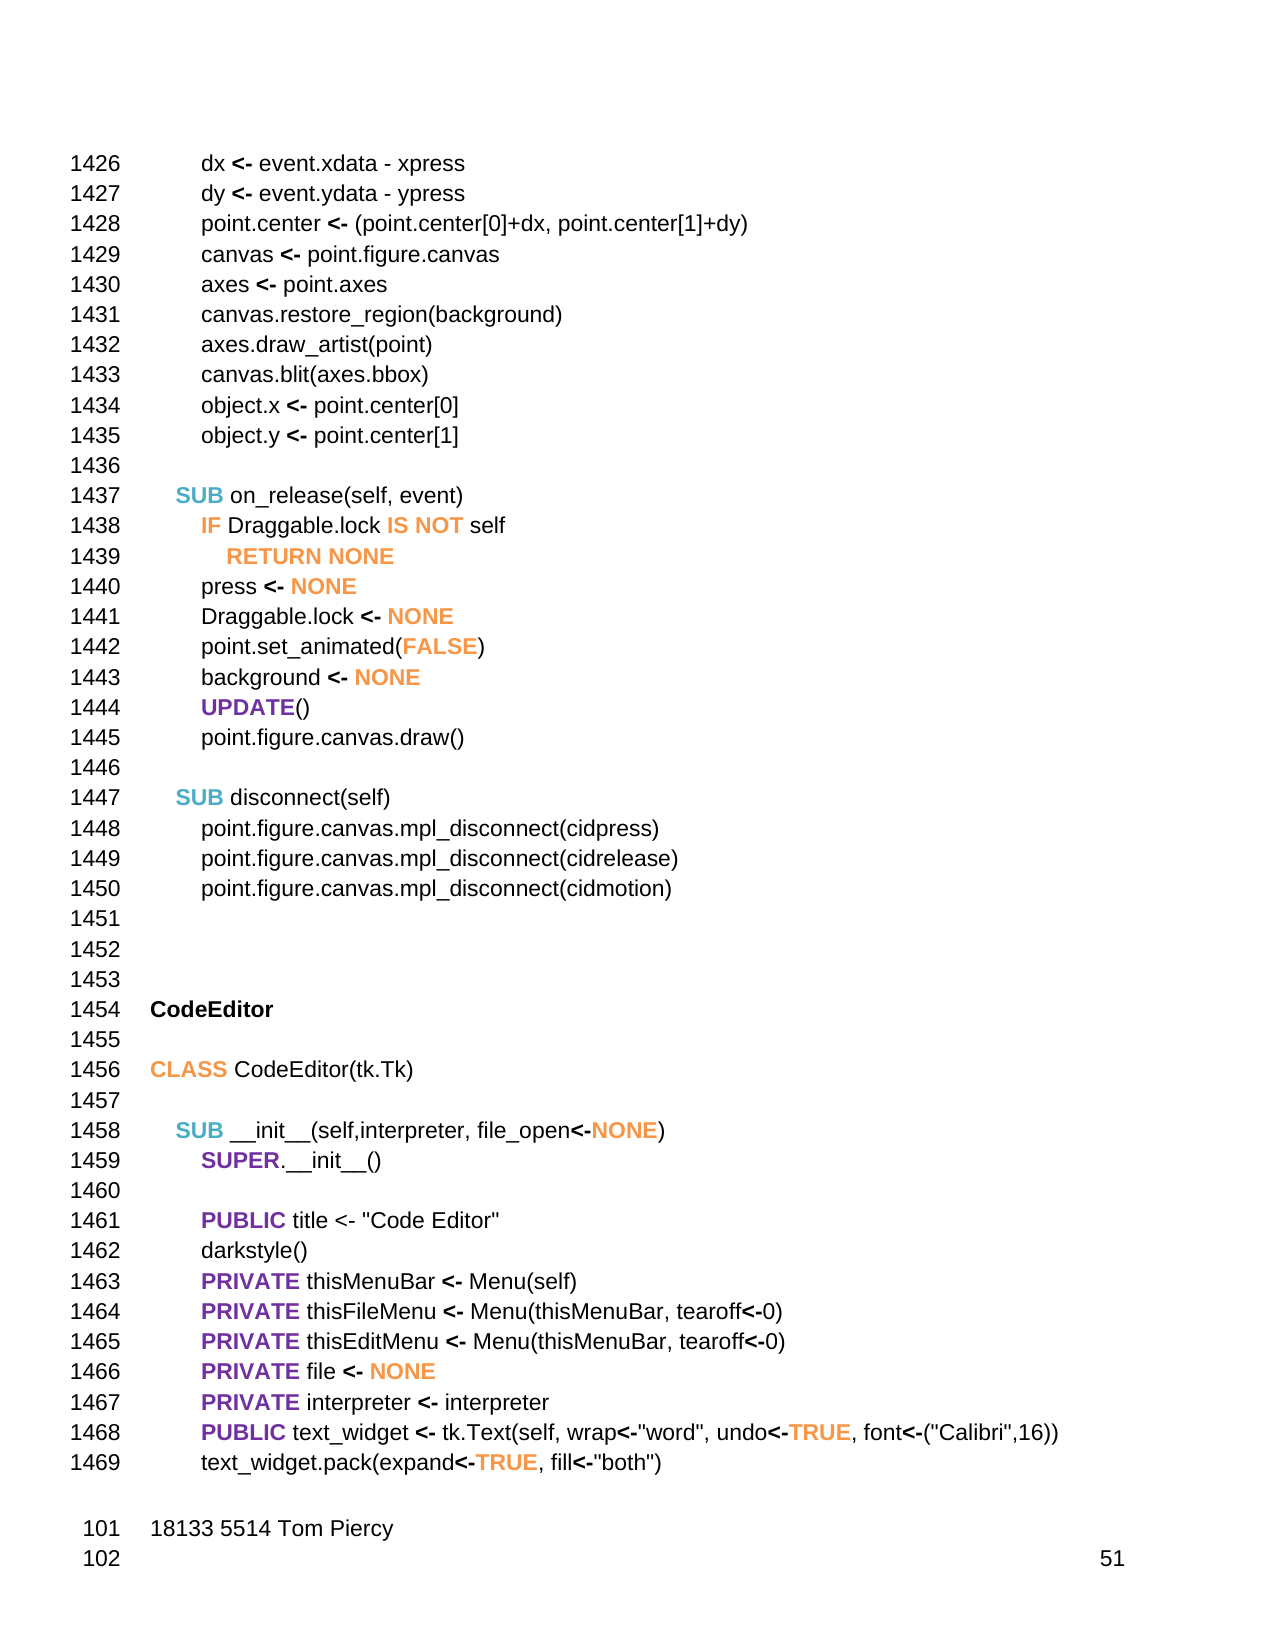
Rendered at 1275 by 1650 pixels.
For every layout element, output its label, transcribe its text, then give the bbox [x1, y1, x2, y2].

text SUPER.__init__() [150, 1147, 1125, 1173]
text point.figure.canvas.mpl_disconnect(cidrelease) [150, 845, 1125, 871]
text axes <- point.axes [150, 271, 1125, 297]
text dy <- event.ydata - ypress [150, 180, 1125, 207]
text IF Draggable.lock IS NOT self [150, 512, 1125, 539]
text canvas <- point.figure.canvas [150, 241, 1125, 267]
text axes.draw_artist(point) [150, 331, 1125, 358]
text object.x <- point.center[0] [150, 392, 1125, 418]
text PUBLIC text_widget <- tk.Text(self, wrap<-"word", undo<-TRUE, font<-("Calibri",16)) [150, 1419, 1125, 1445]
text PRIVATE thisEditMenu <- Menu(thisMenuBar, tearoff<-0) [150, 1328, 1125, 1354]
text SUB disconnect(self) [150, 784, 1125, 811]
text SUB __init__(self,interpreter, file_open<-NONE) [150, 1117, 1125, 1143]
text press <- NONE [150, 573, 1125, 599]
text point.figure.canvas.mpl_disconnect(cidmotion) [150, 875, 1125, 901]
text PRIVATE file <- NONE [150, 1358, 1125, 1385]
text UPDATE() [150, 694, 1125, 720]
text canvas.restore_region(background) [150, 301, 1125, 327]
text Draggable.lock <- NONE [150, 603, 1125, 629]
text point.figure.canvas.mpl_disconnect(cidpress) [150, 814, 1125, 841]
text point.figure.canvas.draw() [150, 724, 1125, 750]
text SUB on_release(self, event) [150, 482, 1125, 509]
text point.set_animated(FALSE) [150, 633, 1125, 660]
text text_widget.pack(expand<-TRUE, fill<-"both") [150, 1449, 1125, 1475]
text CLASS CodeEditor(tk.Tk) [150, 1056, 1125, 1083]
text RETURN NONE [150, 543, 1125, 569]
text dx <- event.xdata - xpress [150, 150, 1125, 176]
text object.y <- point.center[1] [150, 422, 1125, 448]
text background <- NONE [150, 663, 1125, 690]
text CodeEditor [150, 996, 1125, 1022]
text point.center <- (point.center[0]+dx, point.center[1]+dy) [150, 210, 1125, 237]
text PRIVATE interpreter <- interpreter [150, 1388, 1125, 1415]
text PRIVATE thisFileMenu <- Menu(thisMenuBar, tearoff<-0) [150, 1298, 1125, 1324]
text PRIVATE thisMenuBar <- Menu(self) [150, 1268, 1125, 1294]
text PUBLIC title <- "Code Editor" [150, 1207, 1125, 1234]
text darkstyle() [150, 1237, 1125, 1264]
text canvas.blit(axes.bbox) [150, 361, 1125, 388]
